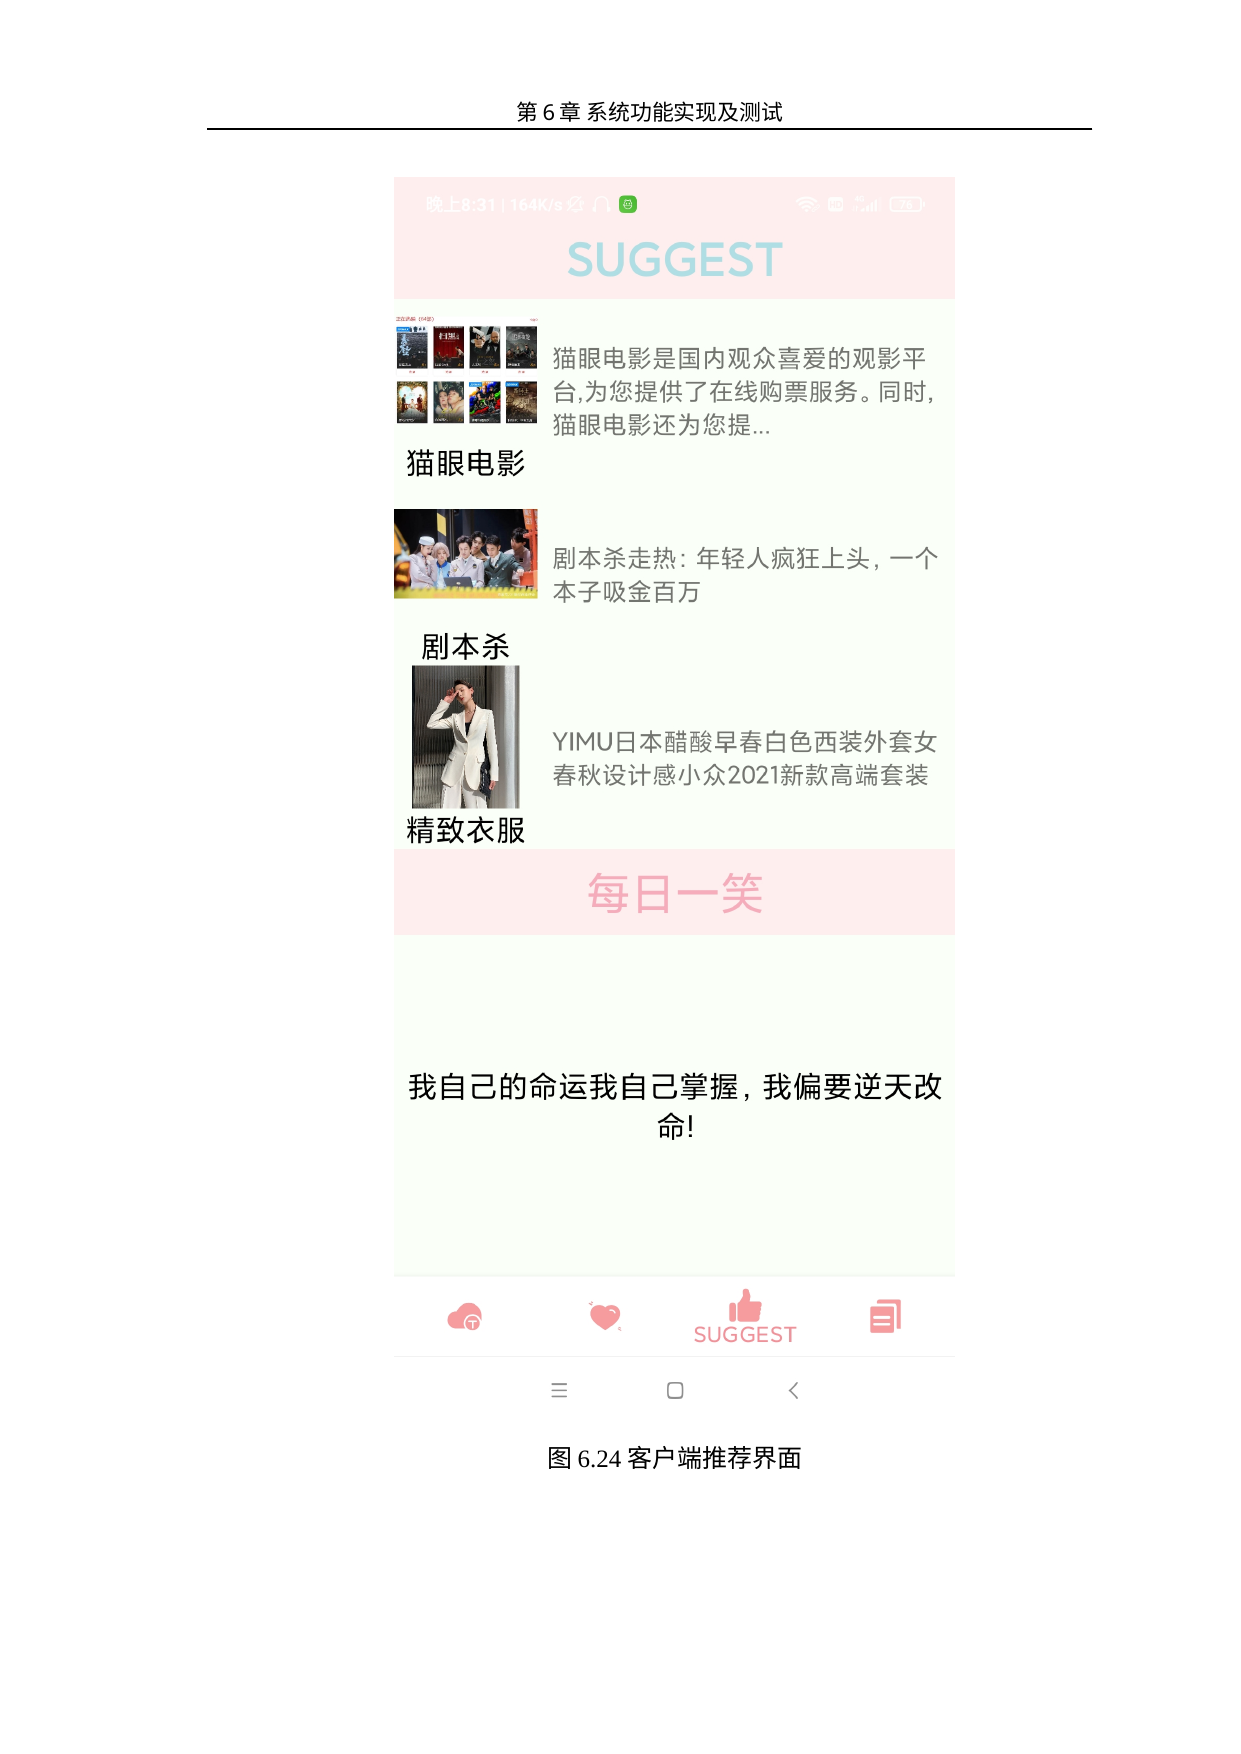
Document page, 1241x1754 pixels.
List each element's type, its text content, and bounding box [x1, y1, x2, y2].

picture [394, 177, 955, 1424]
text 图 6.24 客户端推荐界面 [207, 1438, 1092, 1474]
